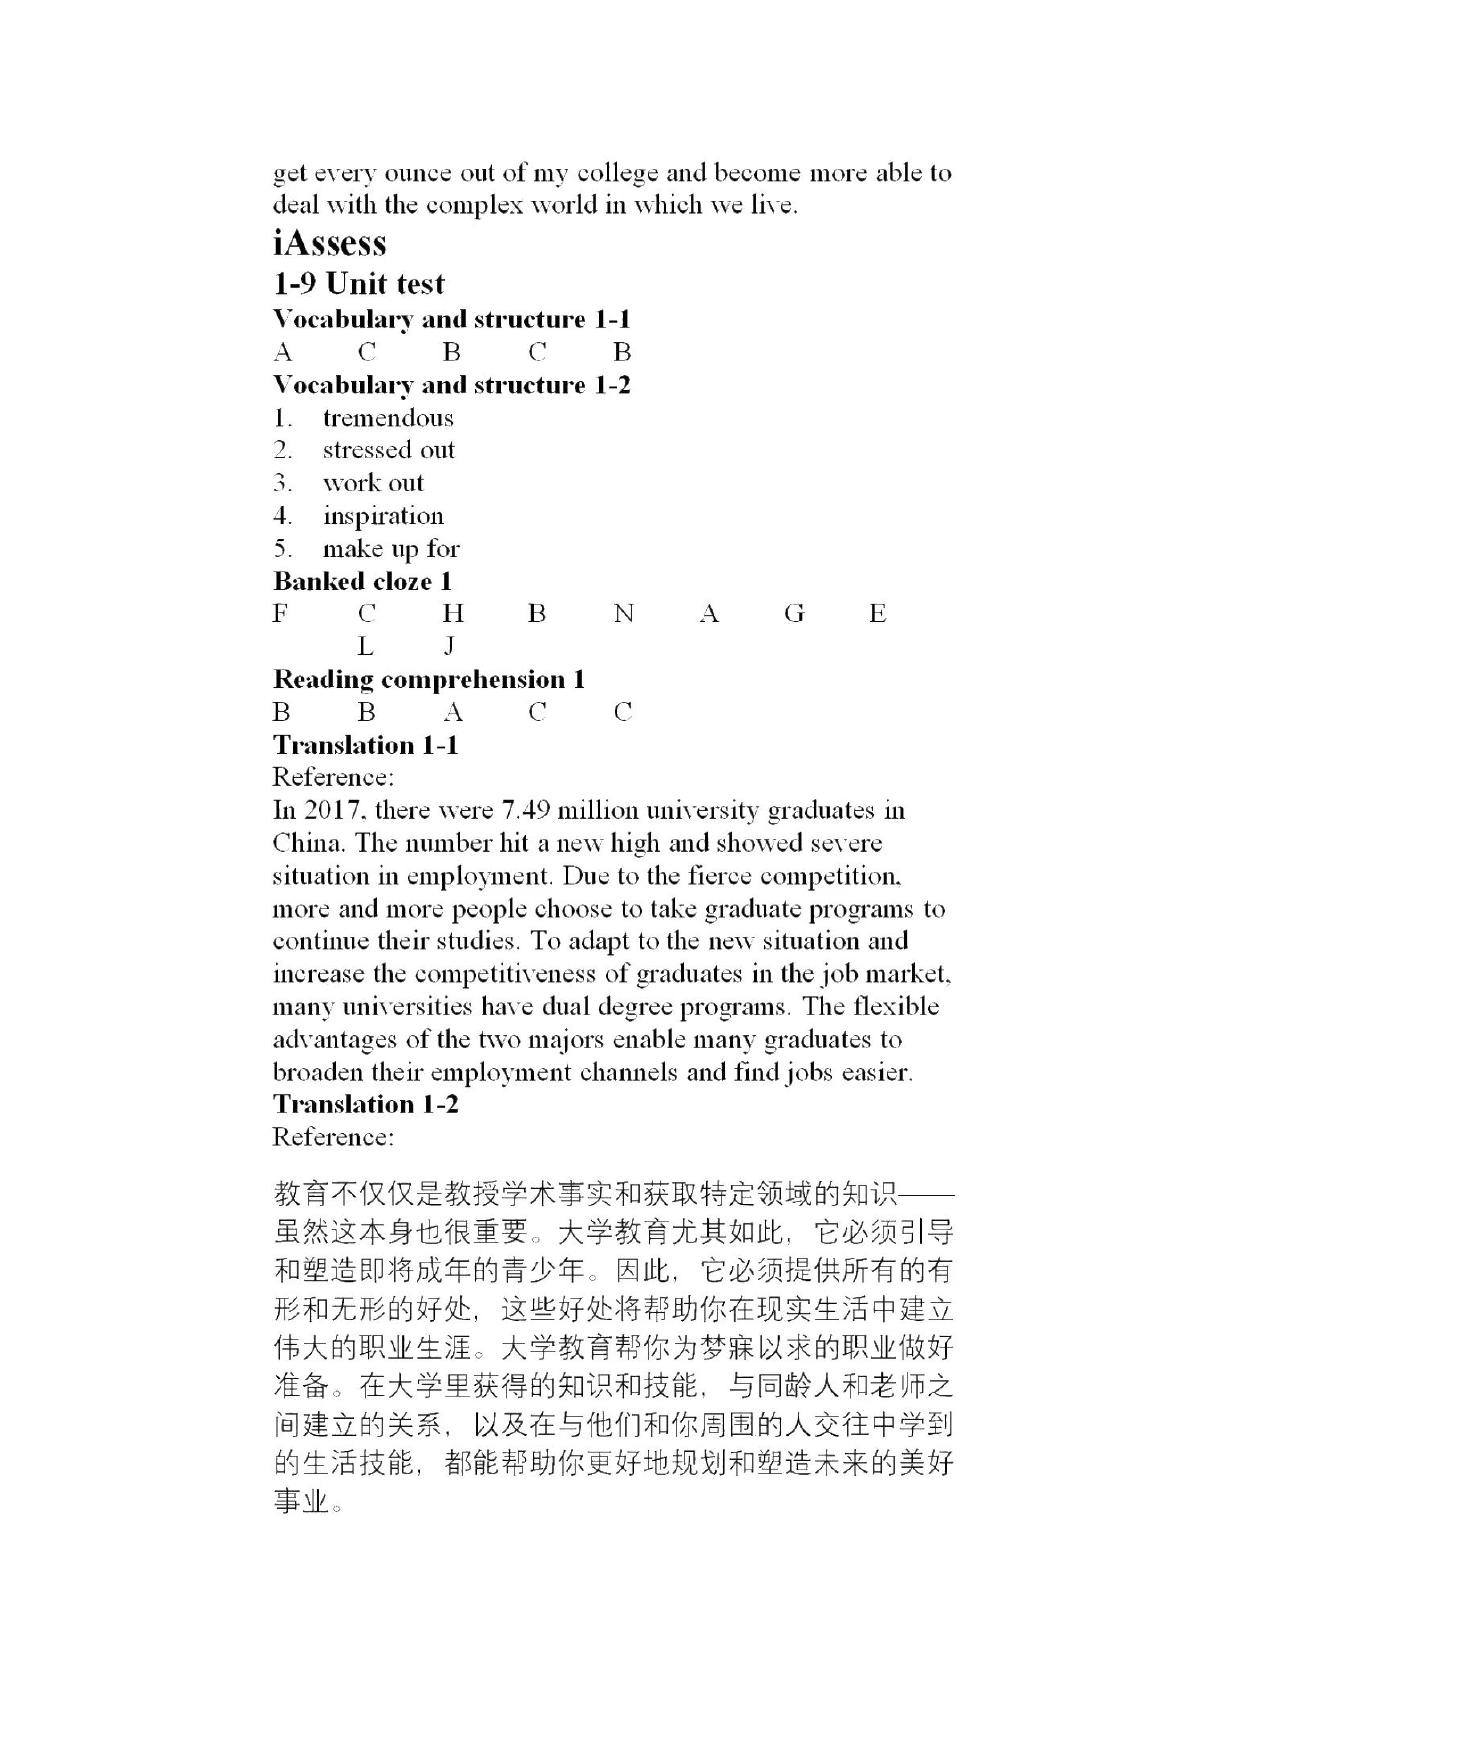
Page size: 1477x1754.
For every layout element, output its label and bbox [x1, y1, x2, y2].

picture [187, 150, 1053, 1165]
picture [187, 1169, 1053, 1530]
